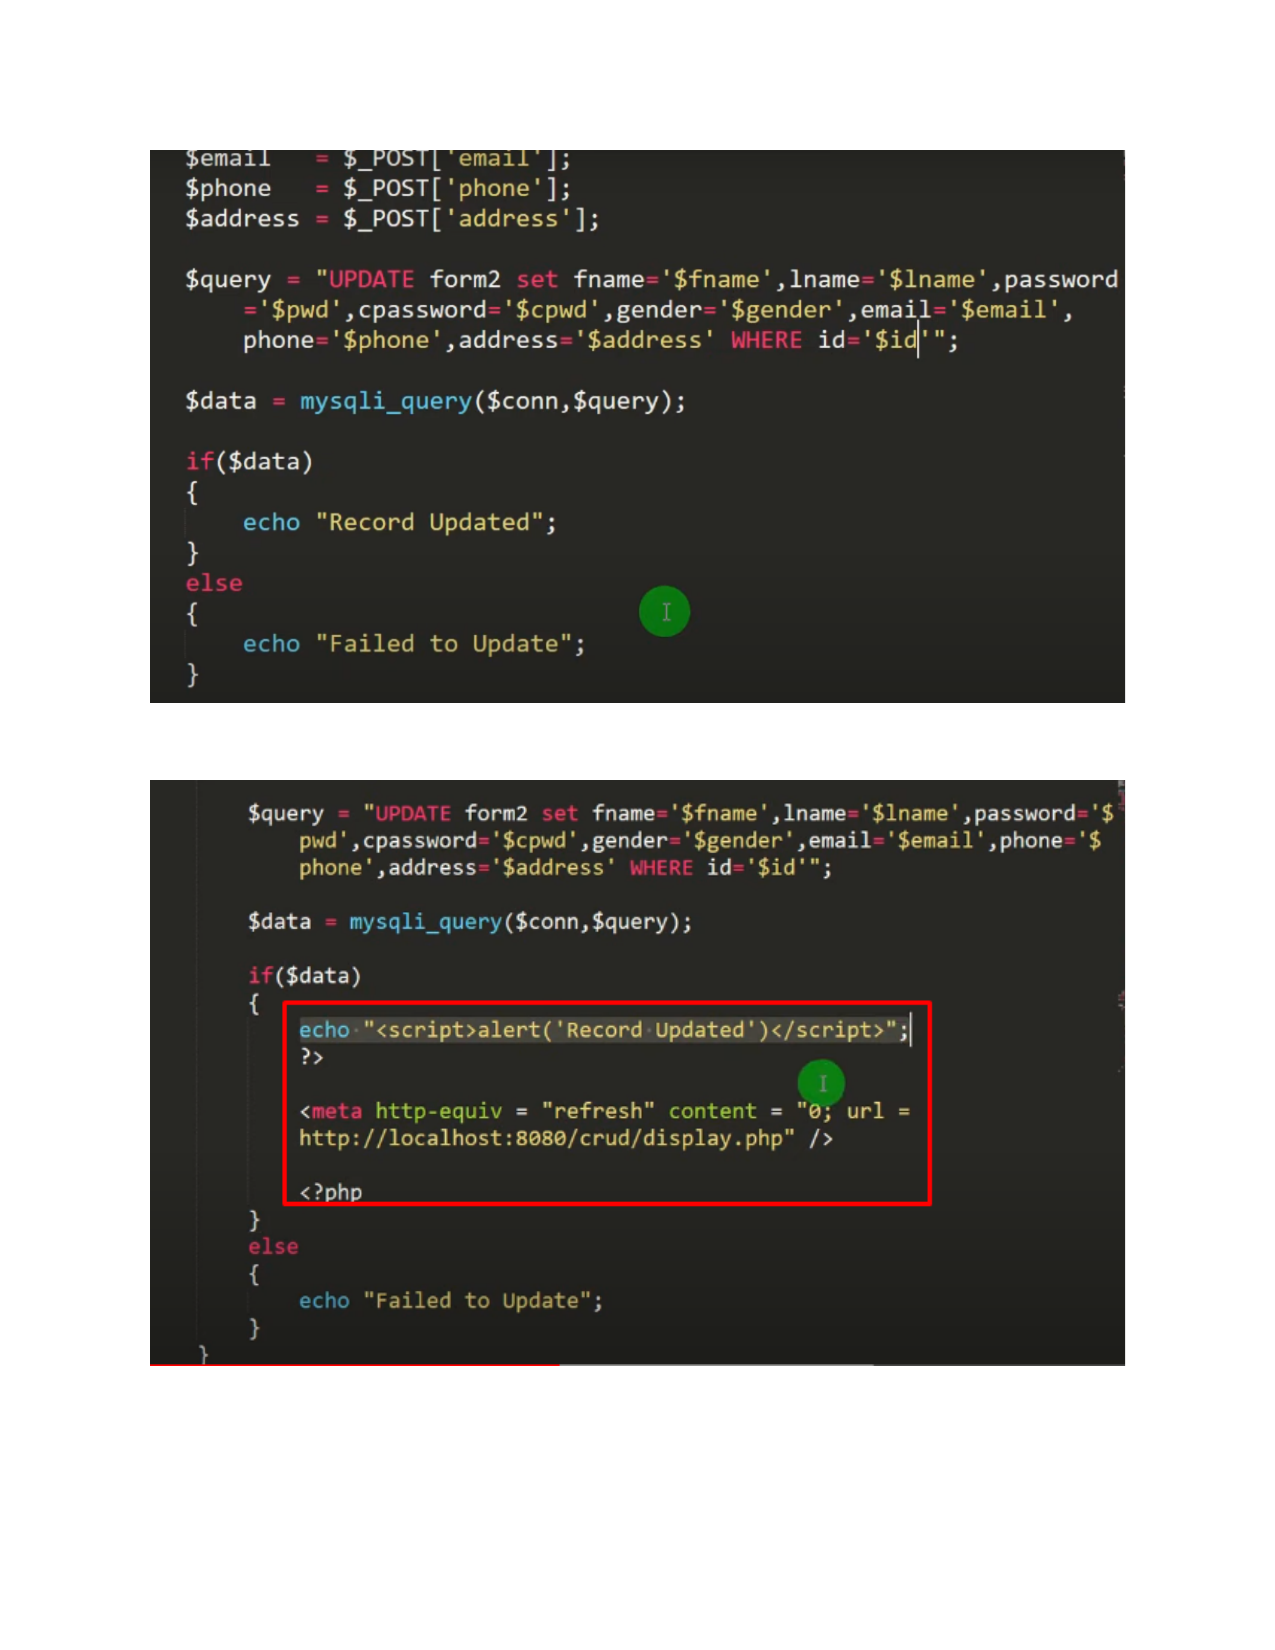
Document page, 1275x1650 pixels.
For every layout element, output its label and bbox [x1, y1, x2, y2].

picture [150, 150, 1125, 703]
picture [150, 780, 1125, 1366]
